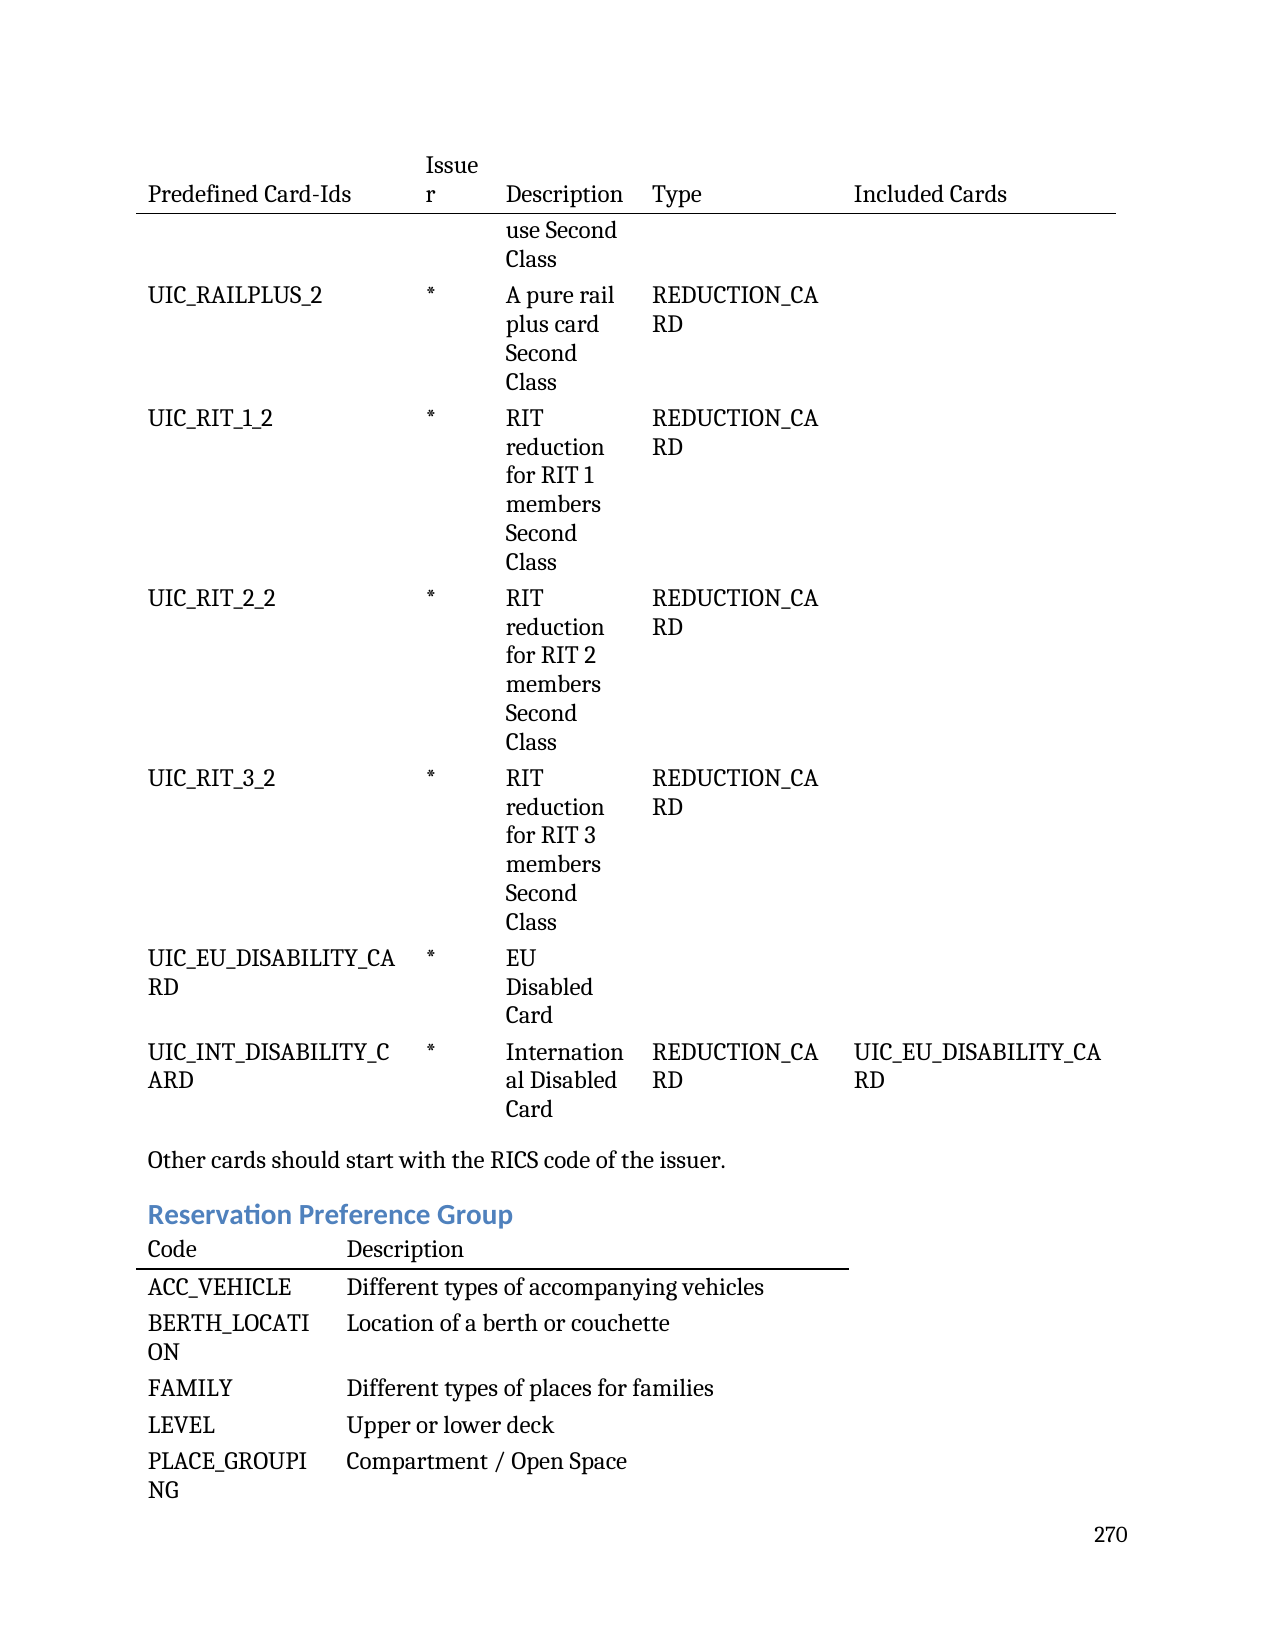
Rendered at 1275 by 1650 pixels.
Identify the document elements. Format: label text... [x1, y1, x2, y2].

text Other cards should start with the RICS code of the issuer. [148, 1146, 1127, 1175]
subtitle Reservation Preference Group [148, 1196, 1127, 1232]
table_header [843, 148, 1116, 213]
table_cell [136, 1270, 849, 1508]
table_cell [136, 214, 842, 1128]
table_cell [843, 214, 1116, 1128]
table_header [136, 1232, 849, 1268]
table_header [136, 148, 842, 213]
